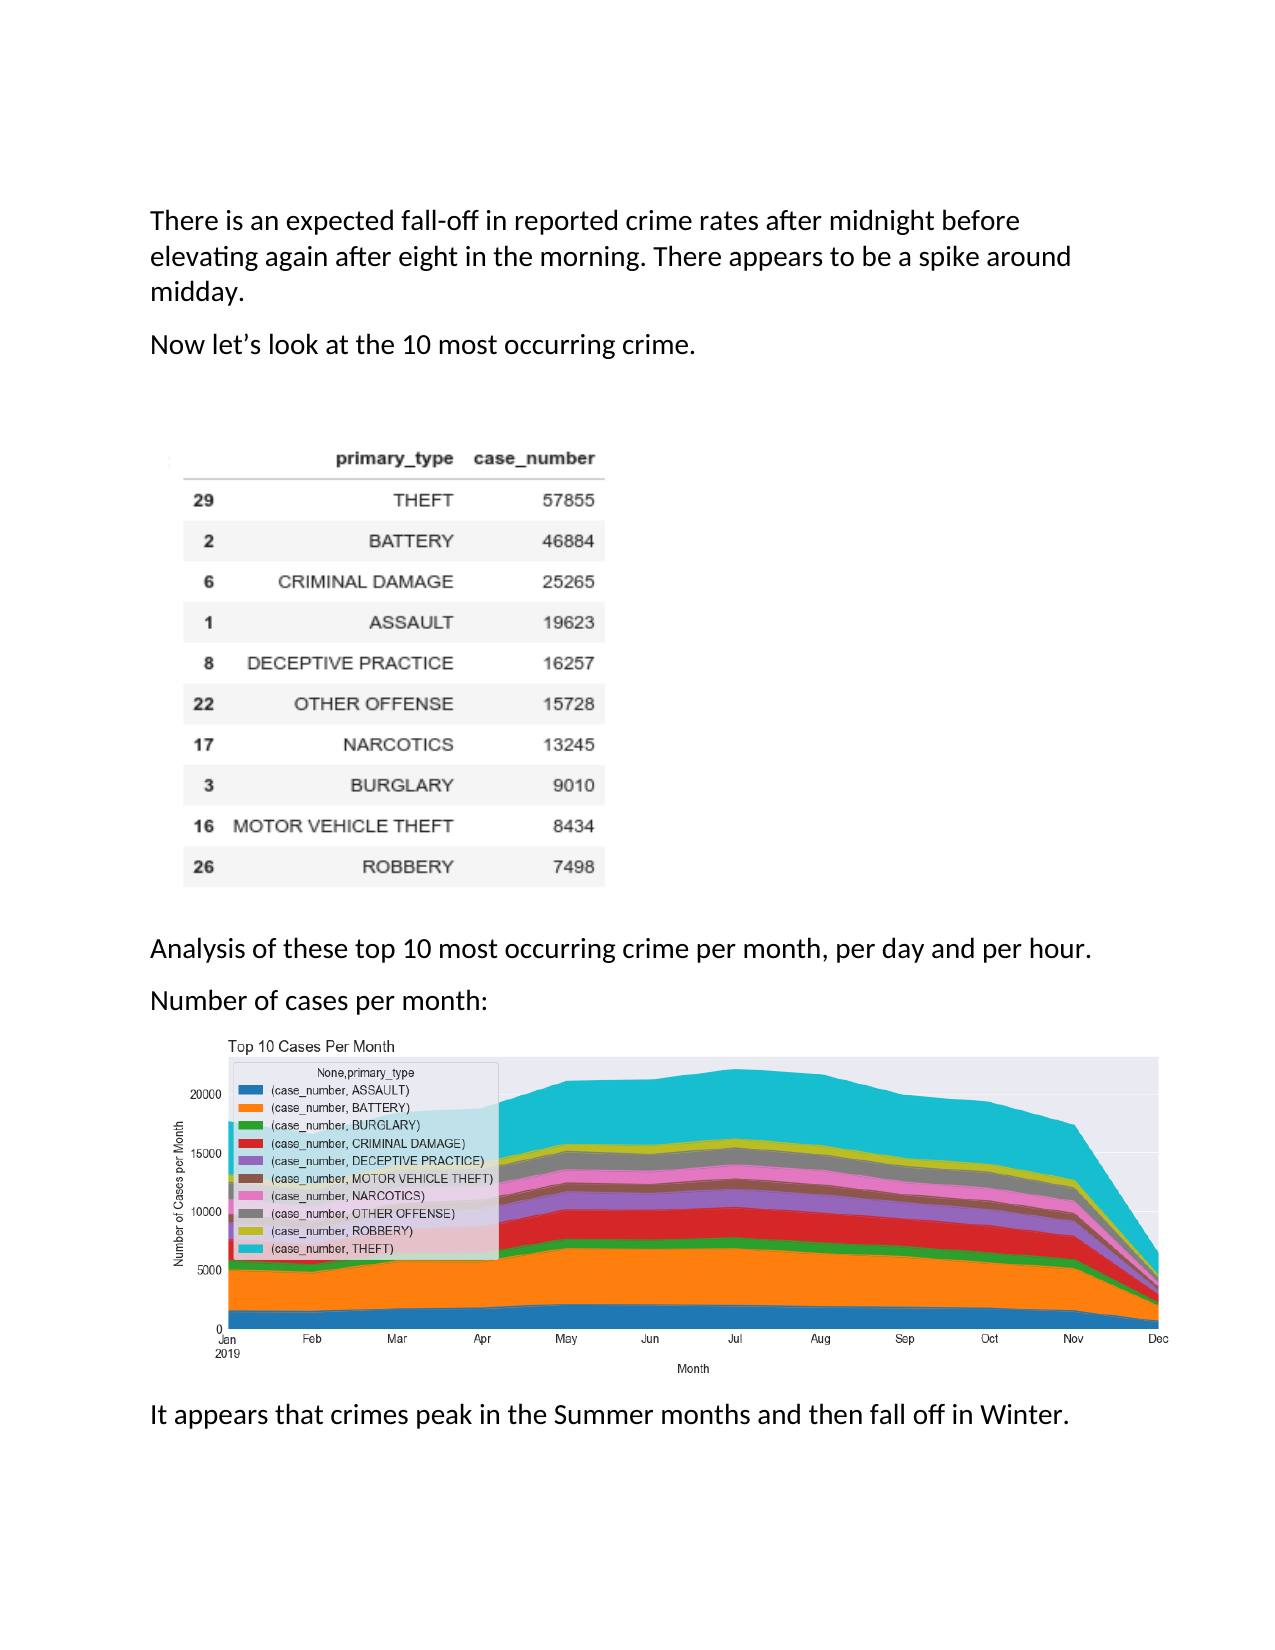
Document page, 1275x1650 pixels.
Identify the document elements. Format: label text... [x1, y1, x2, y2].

text Number of cases per month: [150, 982, 1125, 1018]
text It appears that crimes peak in the Summer months and then fall off in Winter. [150, 1396, 1125, 1432]
text Analysis of these top 10 most occurring crime per month, per day and per hour. [150, 930, 1125, 966]
text There is an expected fall-off in reported crime rates after midnight before elevating again after eight in the morning. There appears to be a spike around midday. [150, 202, 1125, 309]
text Now let’s look at the 10 most occurring crime. [150, 326, 1125, 361]
